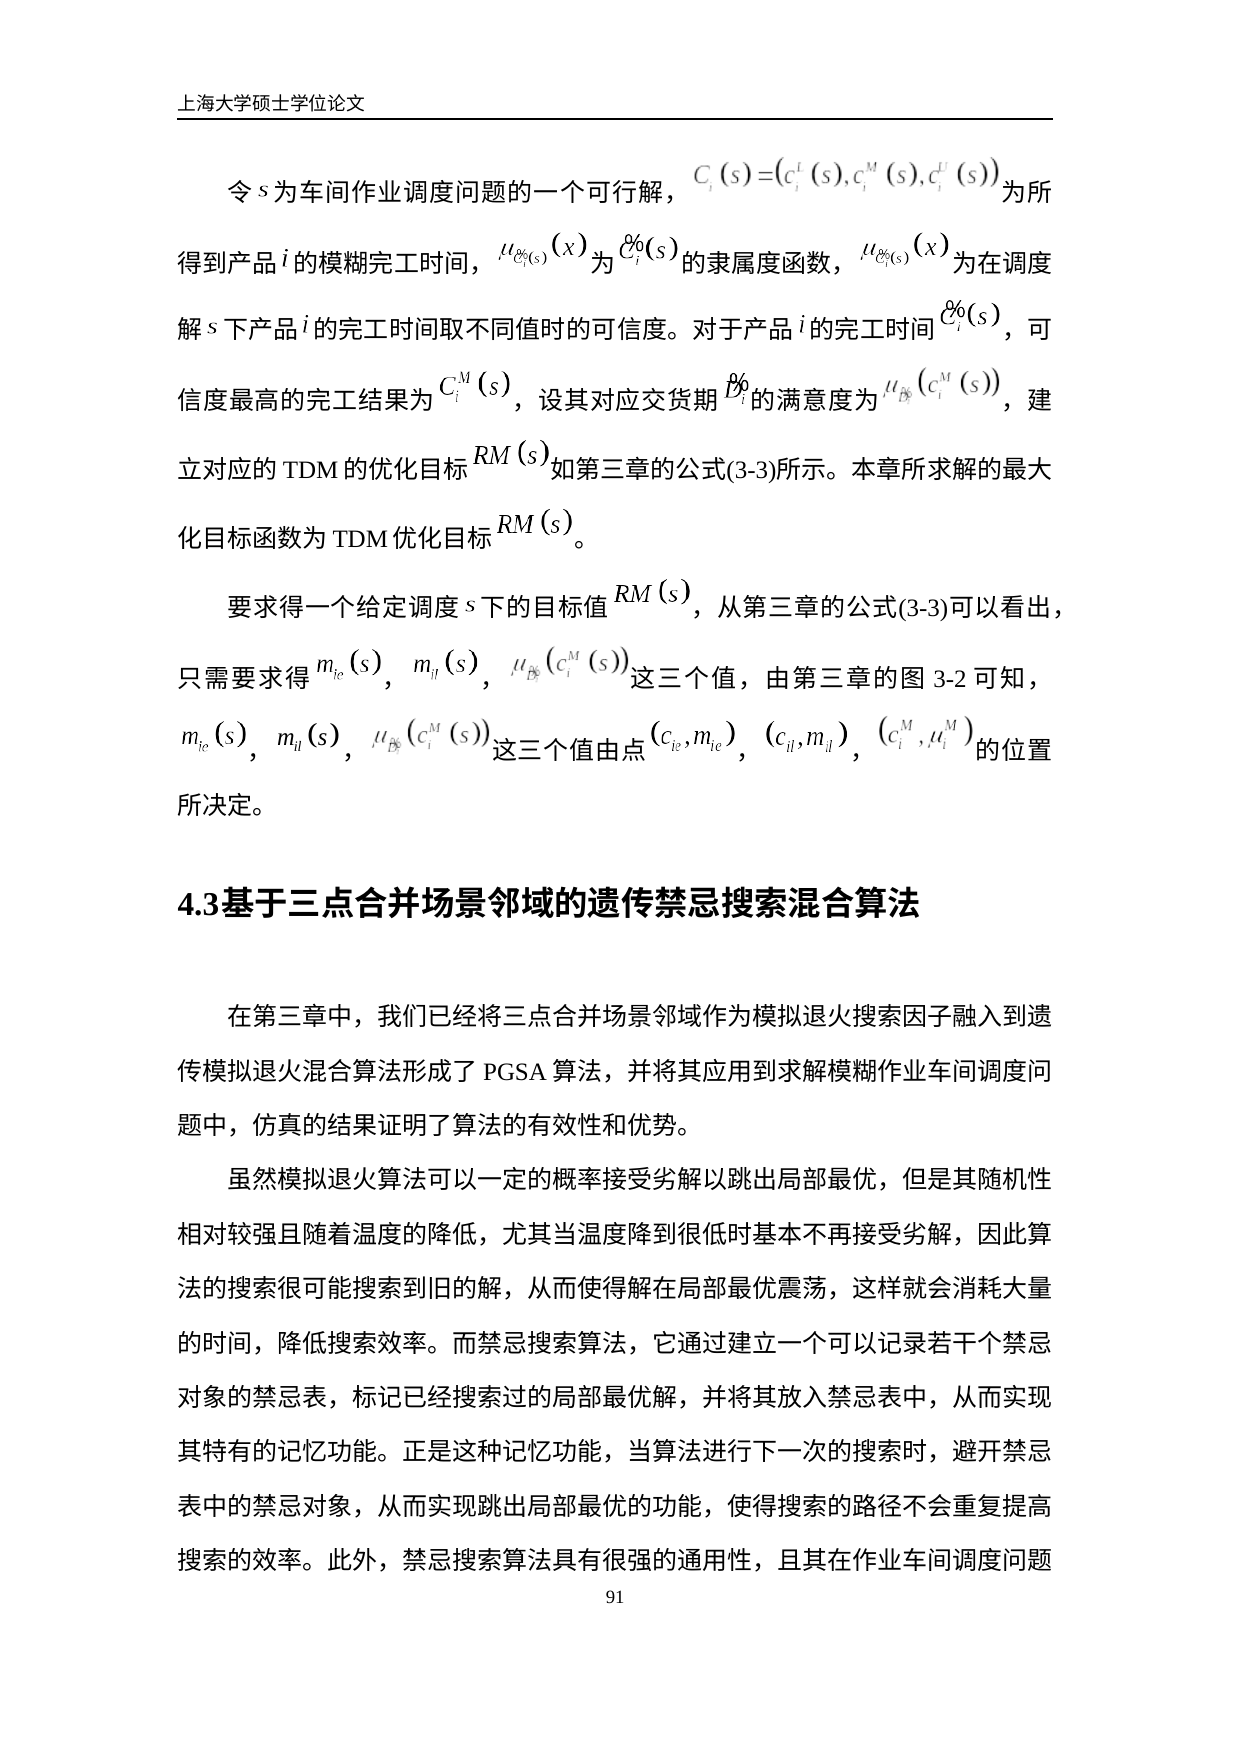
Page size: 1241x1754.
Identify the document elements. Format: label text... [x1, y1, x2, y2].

text 在第三章中，我们已经将三点合并场景邻域作为模拟退火搜索因子融入到遗传模拟退火混合算法形成了PGSA算法，并将其应用到求解模糊作业车间调度问题中，仿真的结果证明了算法的有效性和优势。 [177, 997, 1053, 1142]
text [177, 1160, 1053, 1577]
text 要求得一个给定调度下的目标值，从第三章的公式(3-3)可以看出，只需要求得，，这三个值，由第三章的图3-2可知，，，这三个值由点，，的位置所决定。 [177, 573, 1053, 821]
text 令为车间作业调度问题的一个可行解，为所得到产品的模糊完工时间，为的隶属度函数，为在调度解下产品的完工时间取不同值时的可信度。对于产品的完工时间，可信度最高的完工结果为，设其对应交货期的满意度为，建立对应的TDM的优化目标如第三章的公式(3-3)所示。本章所求解的最大化目标函数为TDM优化目标。 [177, 155, 1053, 555]
subtitle 基于三点合并场景邻域的遗传禁忌搜索混合算法 [177, 867, 1028, 934]
